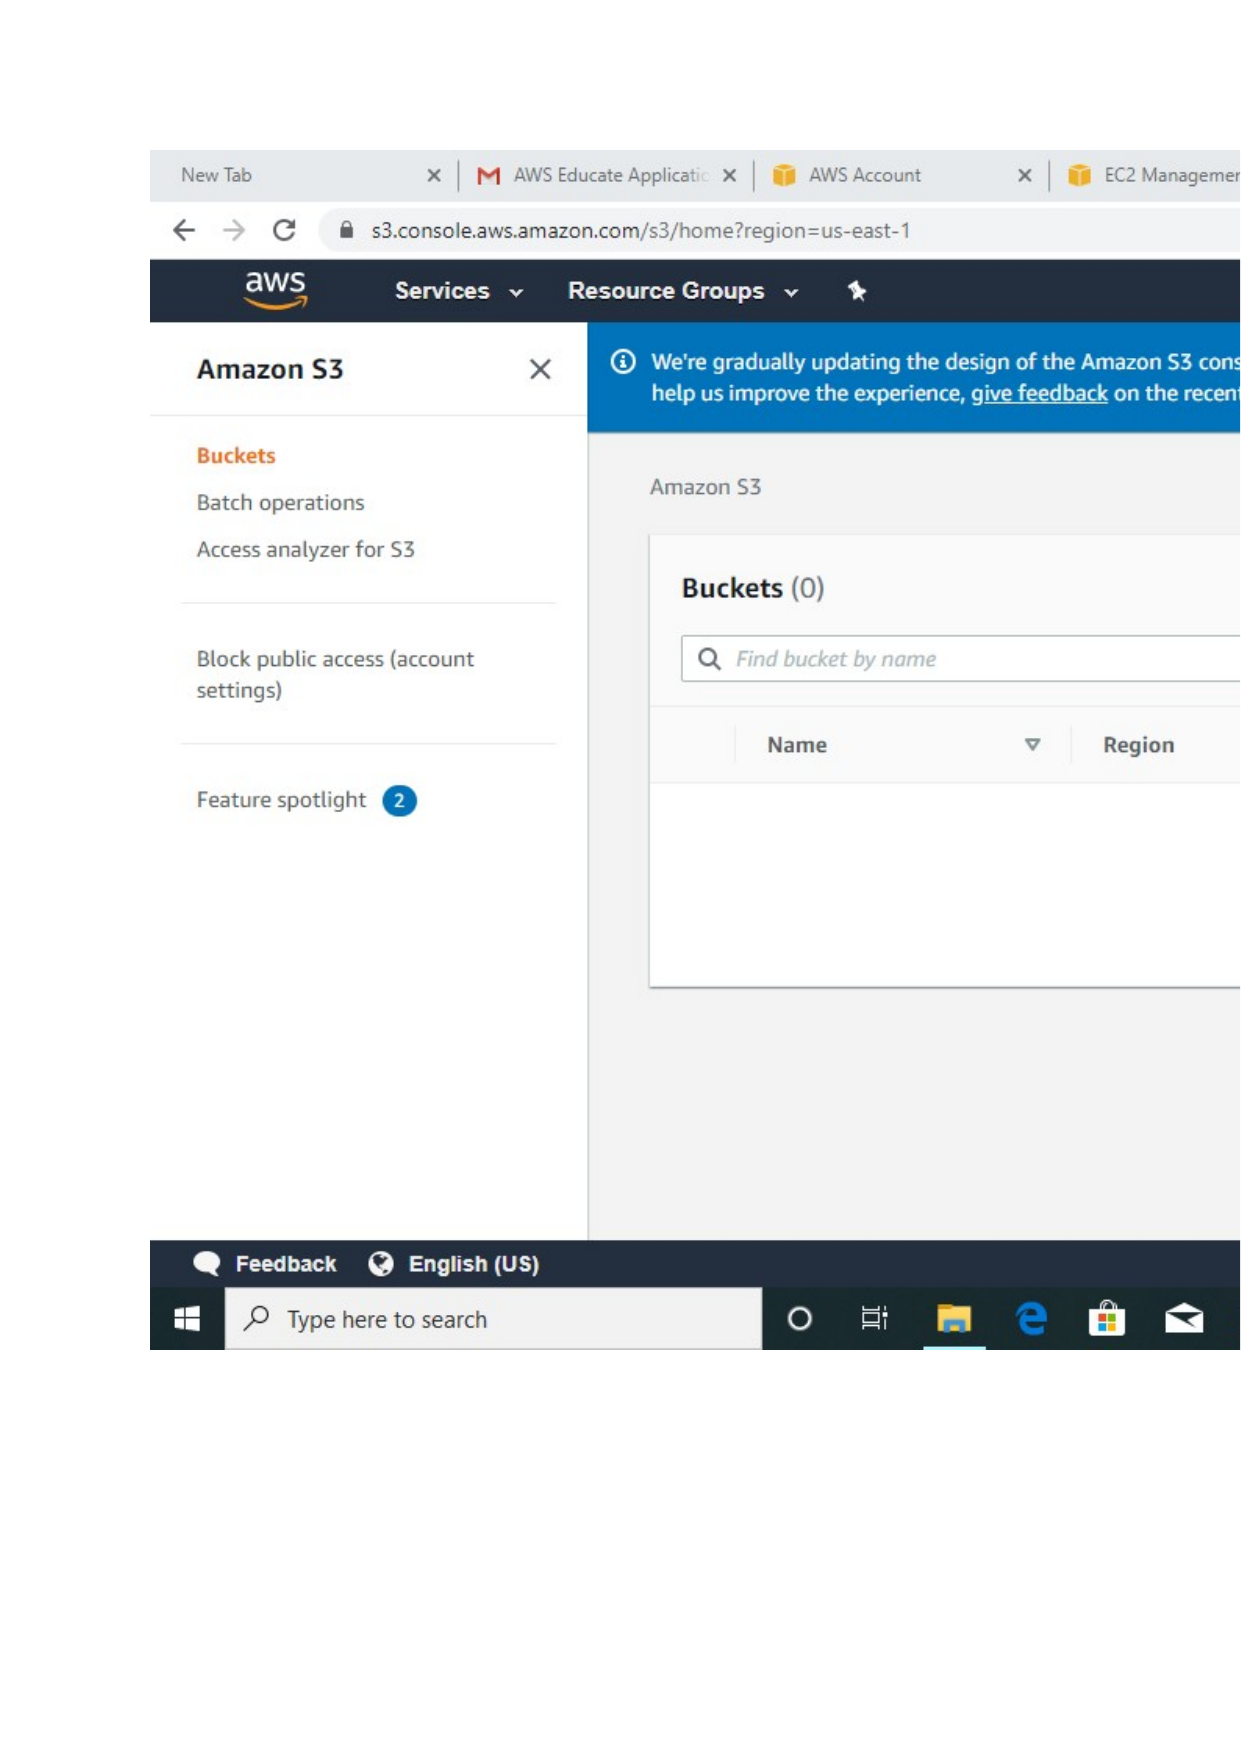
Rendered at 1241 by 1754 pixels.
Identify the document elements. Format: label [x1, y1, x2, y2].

picture [150, 150, 1241, 1350]
